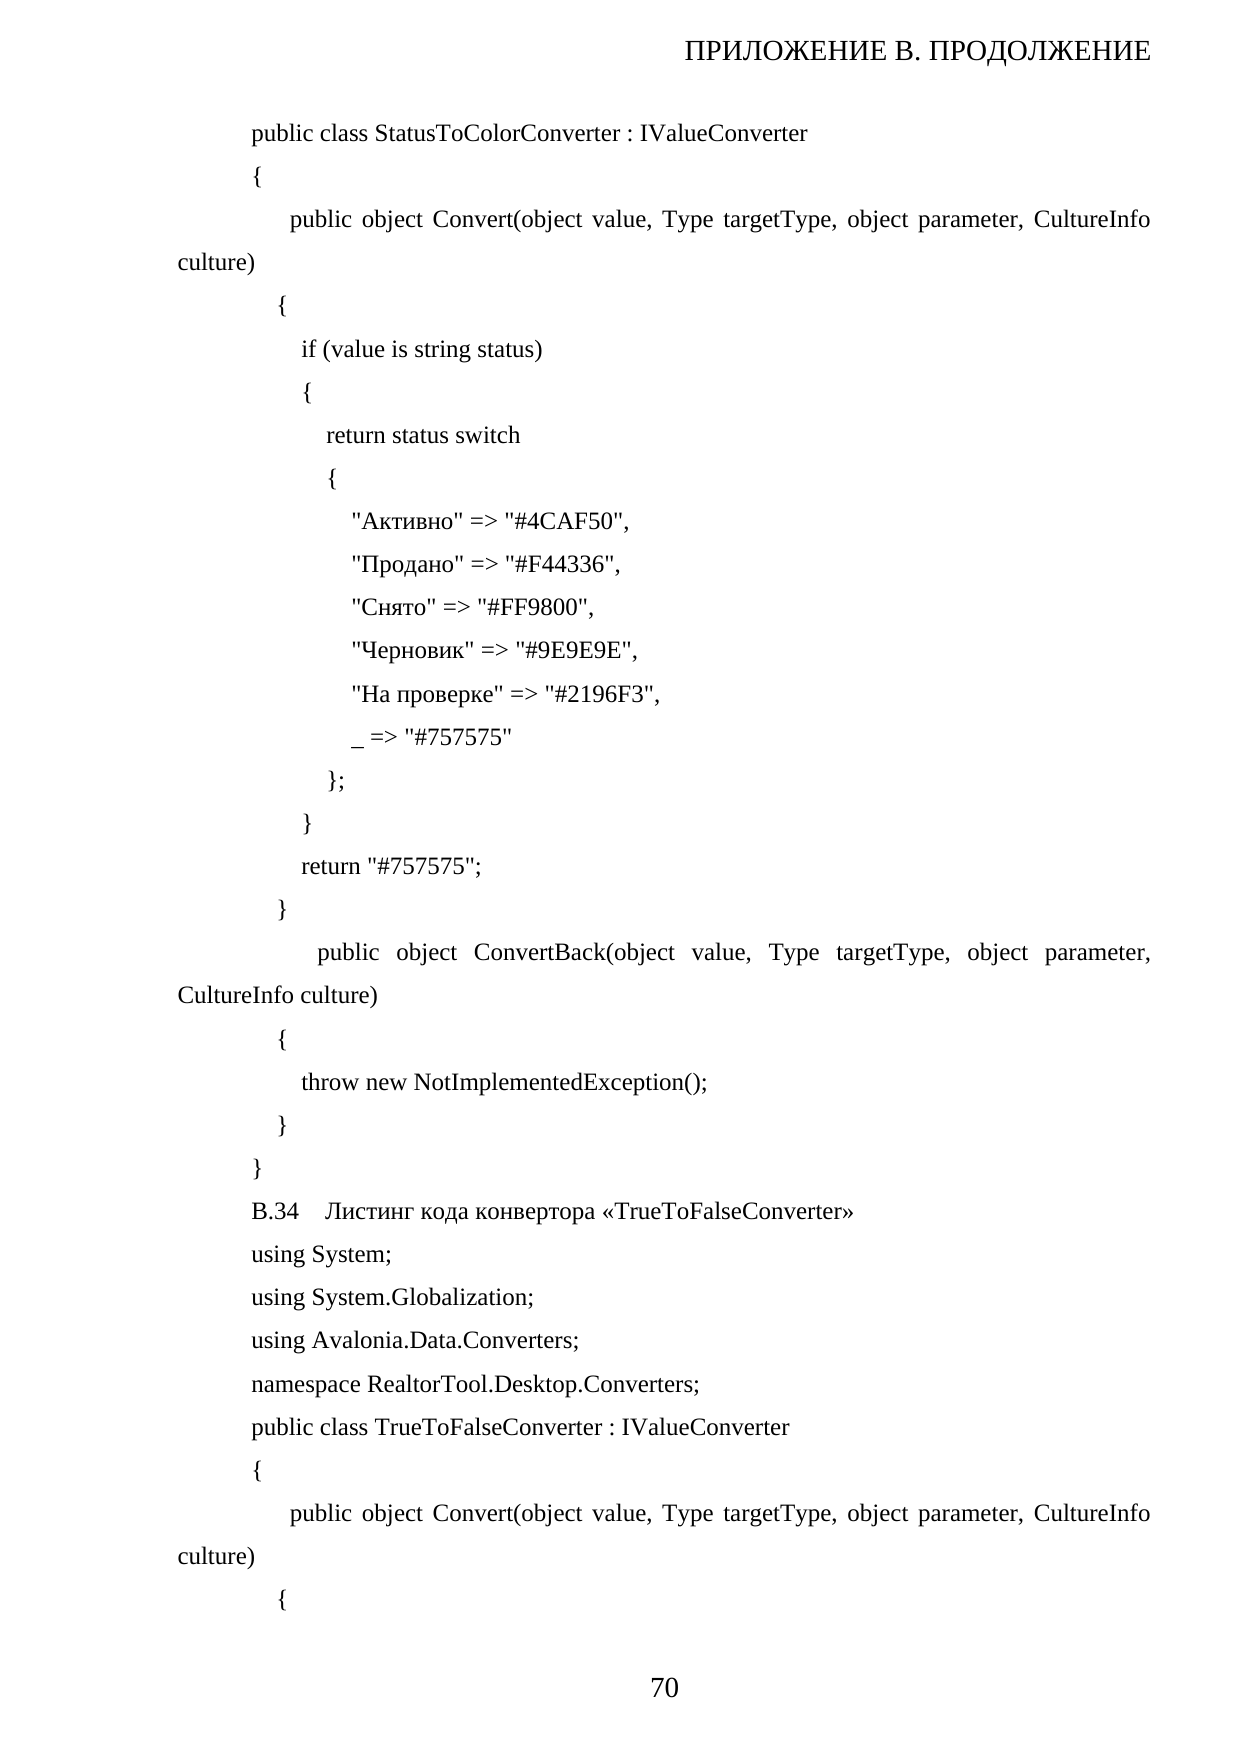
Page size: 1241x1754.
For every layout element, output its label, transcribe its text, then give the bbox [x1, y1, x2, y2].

text return status switch [177, 420, 1152, 449]
text }; [177, 765, 1152, 794]
text { [177, 161, 1152, 190]
text using System.Globalization; [177, 1282, 1152, 1311]
text _ => "#757575" [177, 722, 1152, 751]
text using System; [177, 1239, 1152, 1268]
text } [177, 894, 1152, 923]
text } [177, 808, 1152, 837]
list Листинг кода конвертора «TrueToFalseConverter» [177, 1196, 1152, 1225]
text { [177, 377, 1152, 406]
text public class StatusToColorConverter : IValueConverter [177, 118, 1152, 147]
text } [177, 1110, 1152, 1139]
text } [177, 1153, 1152, 1182]
text public object Convert(object value, Type targetType, object parameter, CultureInfo culture) [177, 1498, 1152, 1570]
text { [177, 1455, 1152, 1484]
text namespace RealtorTool.Desktop.Converters; [177, 1369, 1152, 1397]
text public class TrueToFalseConverter : IValueConverter [177, 1412, 1152, 1441]
text { [177, 291, 1152, 319]
text "Активно" => "#4CAF50", [177, 506, 1152, 535]
text return "#757575"; [177, 851, 1152, 880]
text if (value is string status) [177, 334, 1152, 362]
text { [177, 463, 1152, 492]
text "Продано" => "#F44336", [177, 549, 1152, 578]
text public object Convert(object value, Type targetType, object parameter, CultureInfo culture) [177, 204, 1152, 276]
text { [177, 1024, 1152, 1052]
text throw new NotImplementedException(); [177, 1067, 1152, 1096]
text "Снято" => "#FF9800", [177, 592, 1152, 621]
text "На проверке" => "#2196F3", [177, 679, 1152, 707]
text using Avalonia.Data.Converters; [177, 1326, 1152, 1354]
text { [177, 1584, 1152, 1613]
text public object ConvertBack(object value, Type targetType, object parameter, CultureInfo culture) [177, 937, 1152, 1009]
text "Черновик" => "#9E9E9E", [177, 636, 1152, 664]
